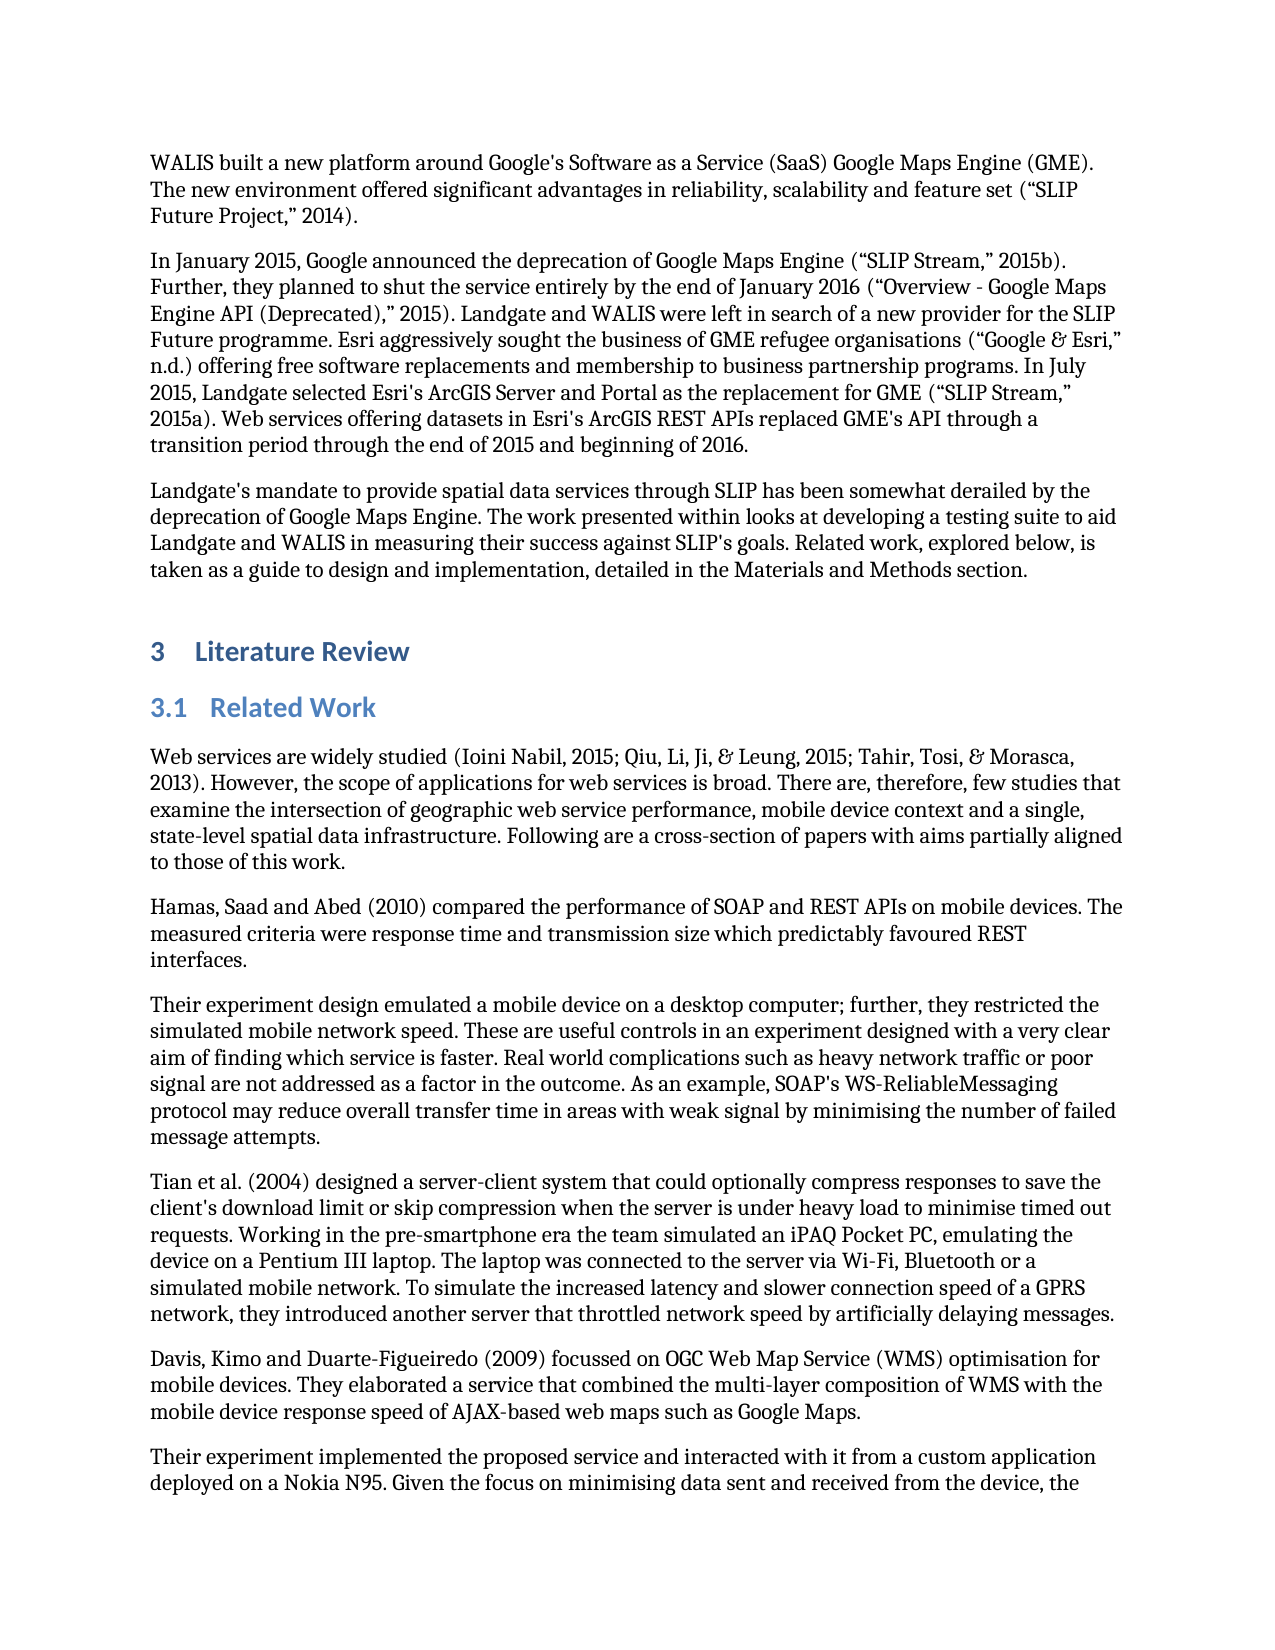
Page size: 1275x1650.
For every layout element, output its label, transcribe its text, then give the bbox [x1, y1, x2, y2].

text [150, 150, 1125, 229]
text Their experiment design emulated a mobile device on a desktop computer; further, they restricted the simulated mobile network speed. These are useful controls in an experiment designed with a very clear aim of finding which service is faster. Real world complications such as heavy network traffic or poor signal are not addressed as a factor in the outcome. As an example, SOAP's WS-ReliableMessaging protocol may reduce overall transfer time in areas with weak signal by minimising the number of failed message attempts. [150, 992, 1125, 1150]
text Davis, Kimo and Duarte-Figueiredo (2009) focussed on OGC Web Map Service (WMS) optimisation for mobile devices. They elaborated a service that combined the multi-layer composition of WMS with the mobile device response speed of AJAX-based web maps such as Google Maps. [150, 1346, 1125, 1425]
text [150, 1443, 1125, 1496]
subtitle Literature Review [150, 633, 1125, 668]
text Hamas, Saad and Abed (2010) compared the performance of SOAP and REST APIs on mobile devices. The measured criteria were response time and transmission size which predictably favoured REST interfaces. [150, 894, 1125, 973]
subtitle Related Work [150, 689, 1125, 725]
text Tian et al. (2004) designed a server-client system that could optionally compress responses to save the client's download limit or skip compression when the server is under heavy load to minimise timed out requests. Working in the pre-smartphone era the team simulated an iPAQ Pocket PC, emulating the device on a Pentium III laptop. The laptop was connected to the server via Wi-Fi, Bluetooth or a simulated mobile network. To simulate the increased latency and slower connection speed of a GPRS network, they introduced another server that throttled network speed by artificially delaying messages. [150, 1169, 1125, 1327]
text In January 2015, Google announced the deprecation of Google Maps Engine (“SLIP Stream,” 2015b). Further, they planned to shut the service entirely by the end of January 2016 (“Overview - Google Maps Engine API (Deprecated),” 2015). Landgate and WALIS were left in search of a new provider for the SLIP Future programme. Esri aggressively sought the business of GME refugee organisations (“Google & Esri,” n.d.) offering free software replacements and membership to business partnership programs. In July 2015, Landgate selected Esri's ArcGIS Server and Portal as the replacement for GME (“SLIP Stream,” 2015a). Web services offering datasets in Esri's ArcGIS REST APIs replaced GME's API through a transition period through the end of 2015 and beginning of 2016. [150, 248, 1125, 459]
text Web services are widely studied (Ioini Nabil, 2015; Qiu, Li, Ji, & Leung, 2015; Tahir, Tosi, & Morasca, 2013). However, the scope of applications for web services is broad. There are, therefore, few studies that examine the intersection of geographic web service performance, mobile device context and a single, state-level spatial data infrastructure. Following are a cross-section of papers with aims partially aligned to those of this work. [150, 744, 1125, 875]
text Landgate's mandate to provide spatial data services through SLIP has been somewhat derailed by the deprecation of Google Maps Engine. The work presented within looks at developing a testing suite to aid Landgate and WALIS in measuring their success against SLIP's goals. Related work, explored below, is taken as a guide to design and implementation, detailed in the Materials and Methods section. [150, 477, 1125, 583]
